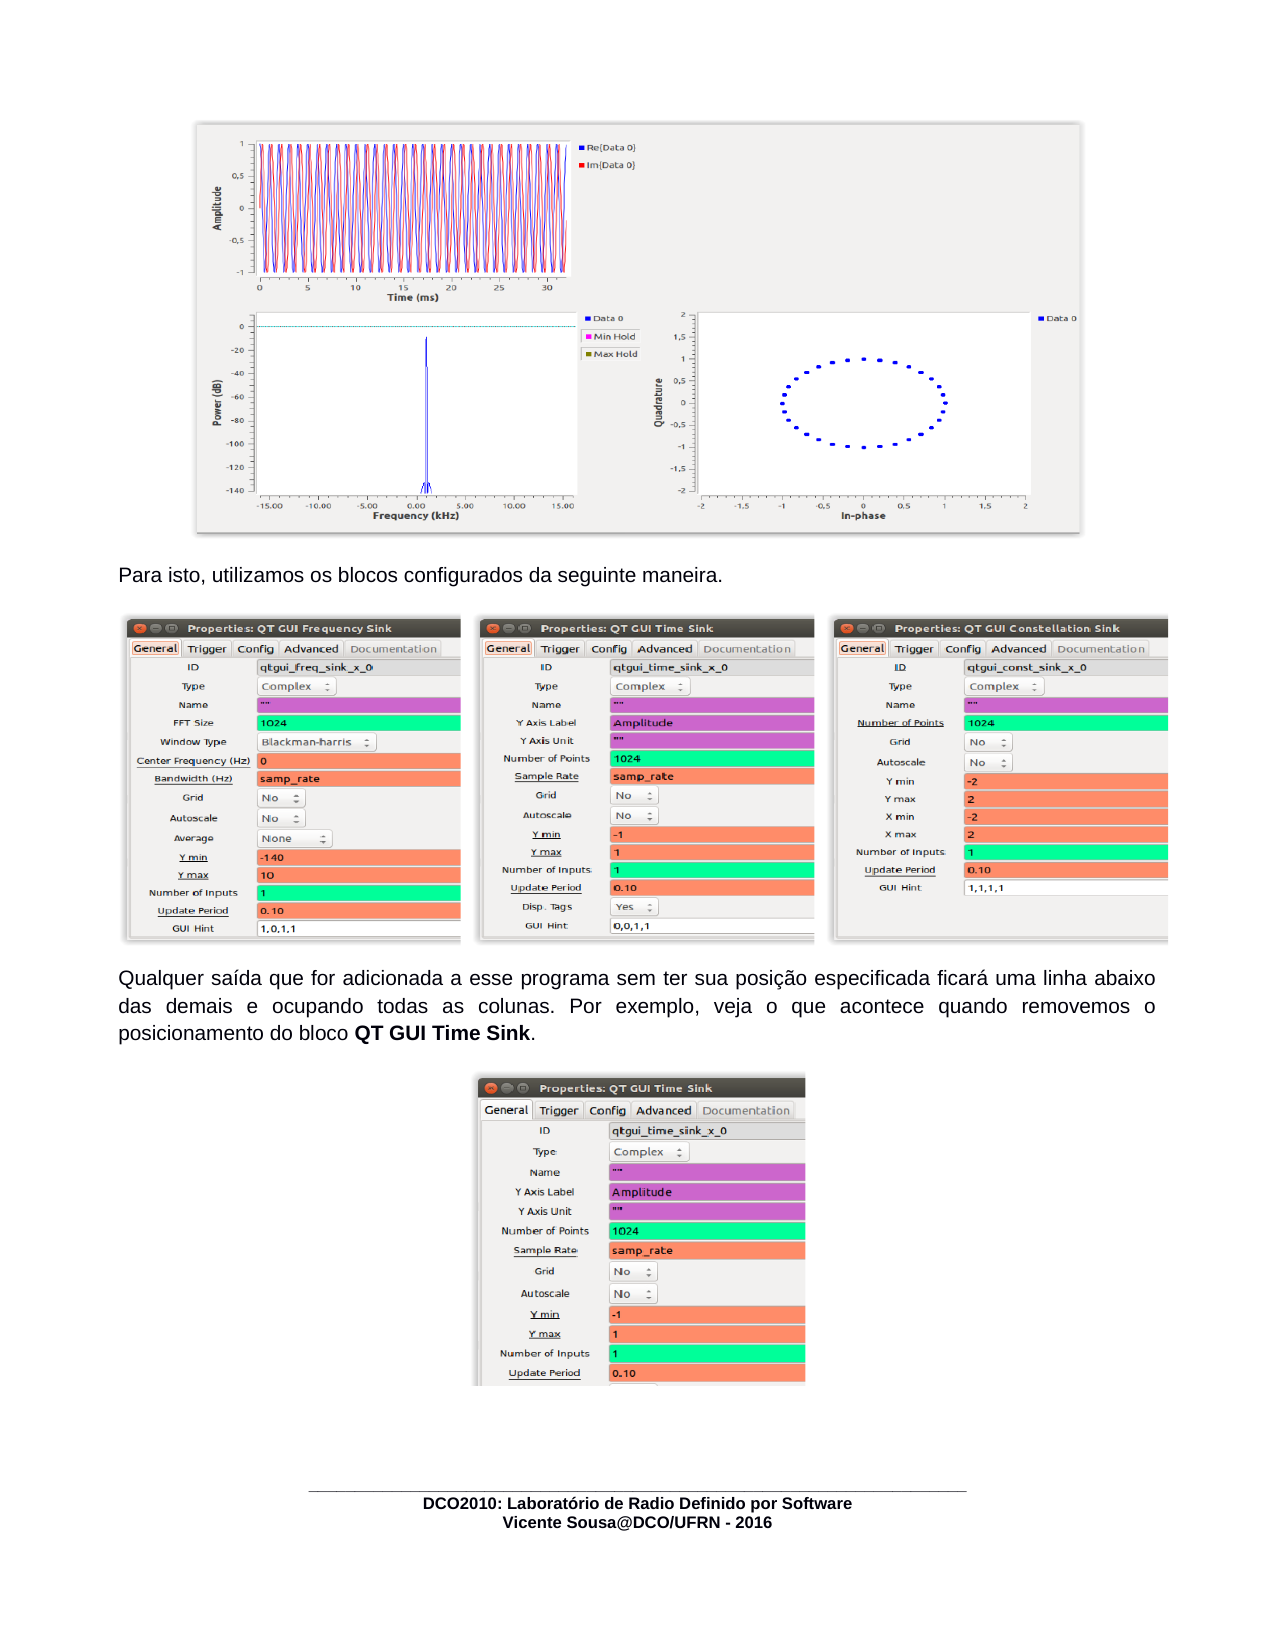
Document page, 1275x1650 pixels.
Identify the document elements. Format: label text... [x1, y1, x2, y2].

picture [471, 611, 815, 946]
picture [825, 611, 1169, 946]
picture [189, 118, 1086, 539]
picture [469, 1069, 806, 1386]
table_header [814, 612, 1168, 966]
table_header [107, 612, 461, 966]
text Qualquer saída que for adicionada a esse programa sem ter sua posição especificada ficará uma linha abaixo das demais e ocupando todas as colunas. Por exemplo, veja o que acontece quando removemos o posicionamento do bloco QT GUI Time Sink. [118, 966, 1157, 1045]
picture [118, 611, 461, 946]
text Para isto, utilizamos os blocos configurados da seguinte maneira. [118, 563, 1157, 587]
table_header [461, 612, 814, 966]
